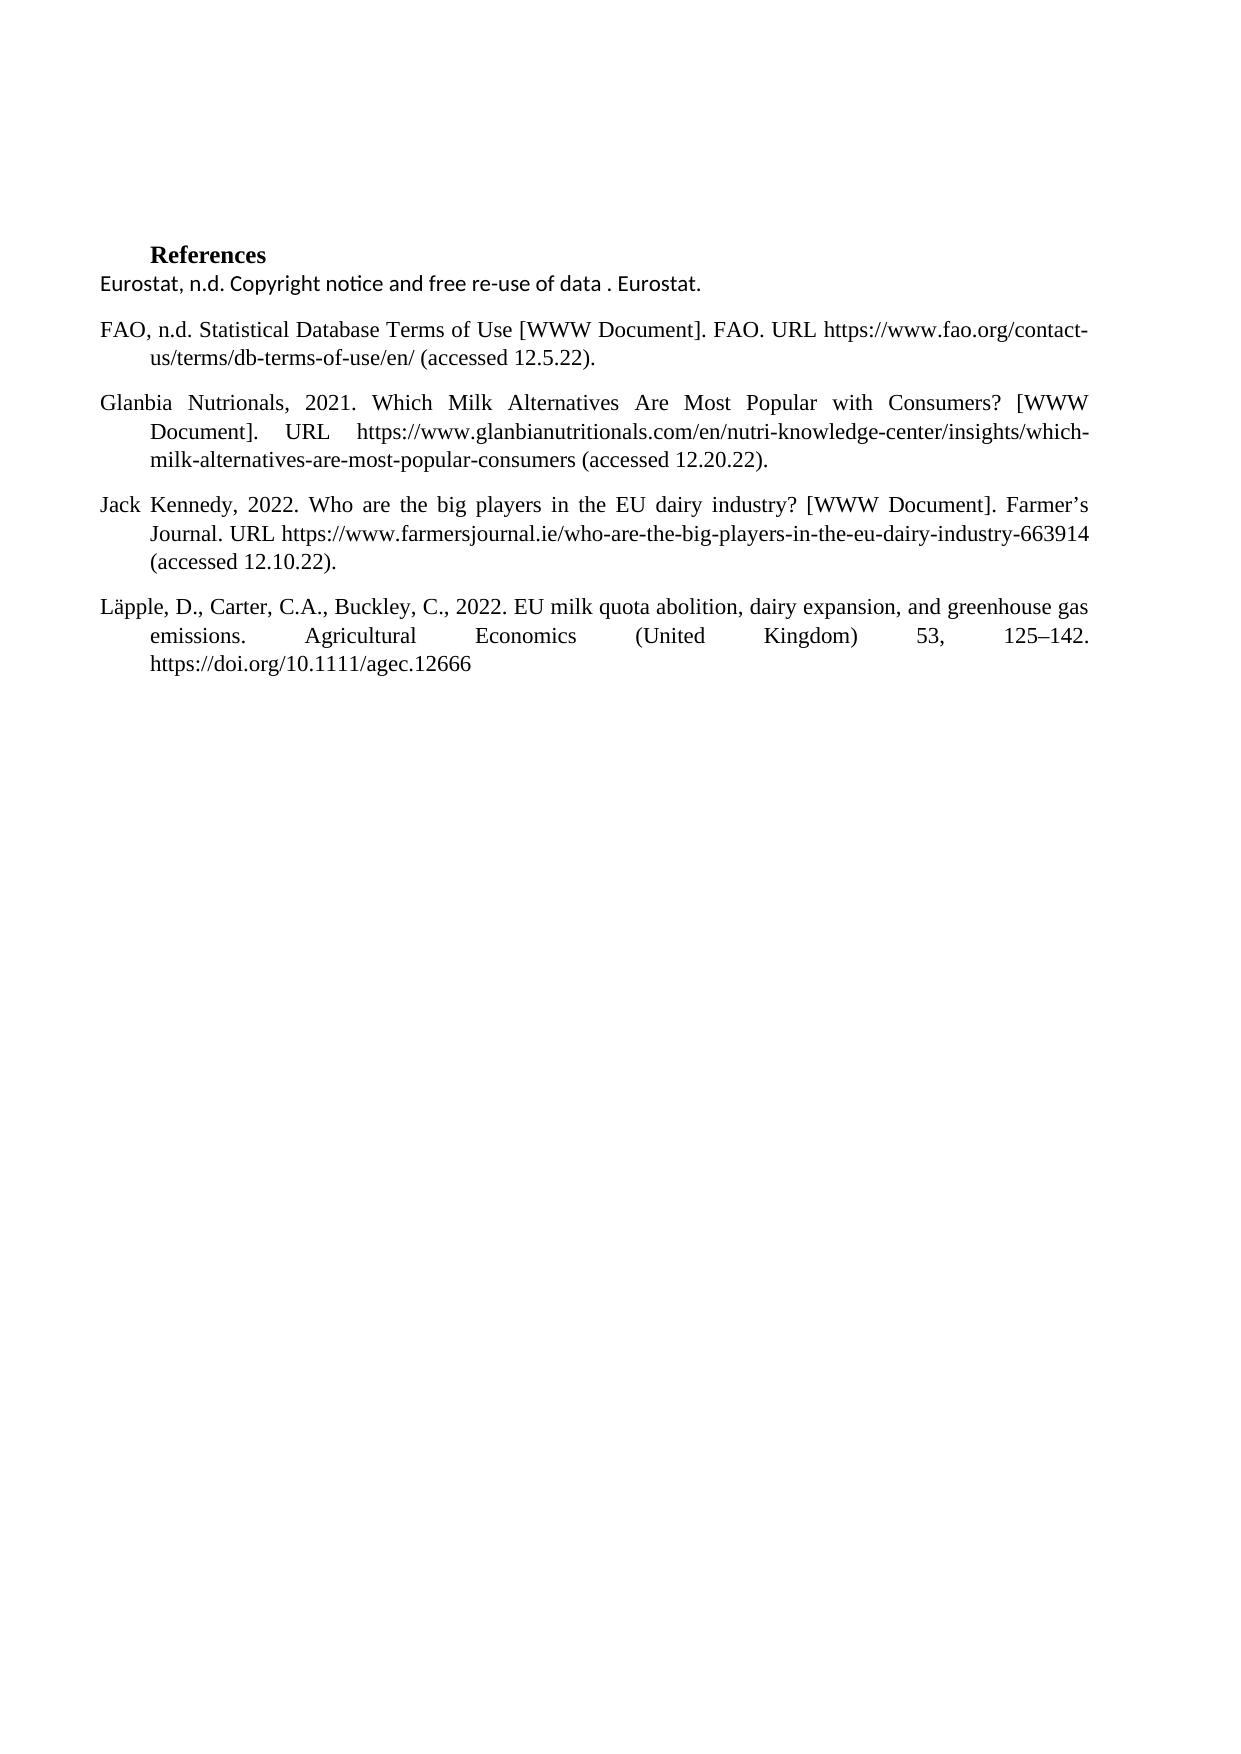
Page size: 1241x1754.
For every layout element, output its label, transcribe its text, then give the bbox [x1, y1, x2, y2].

subtitle References [150, 240, 1090, 269]
